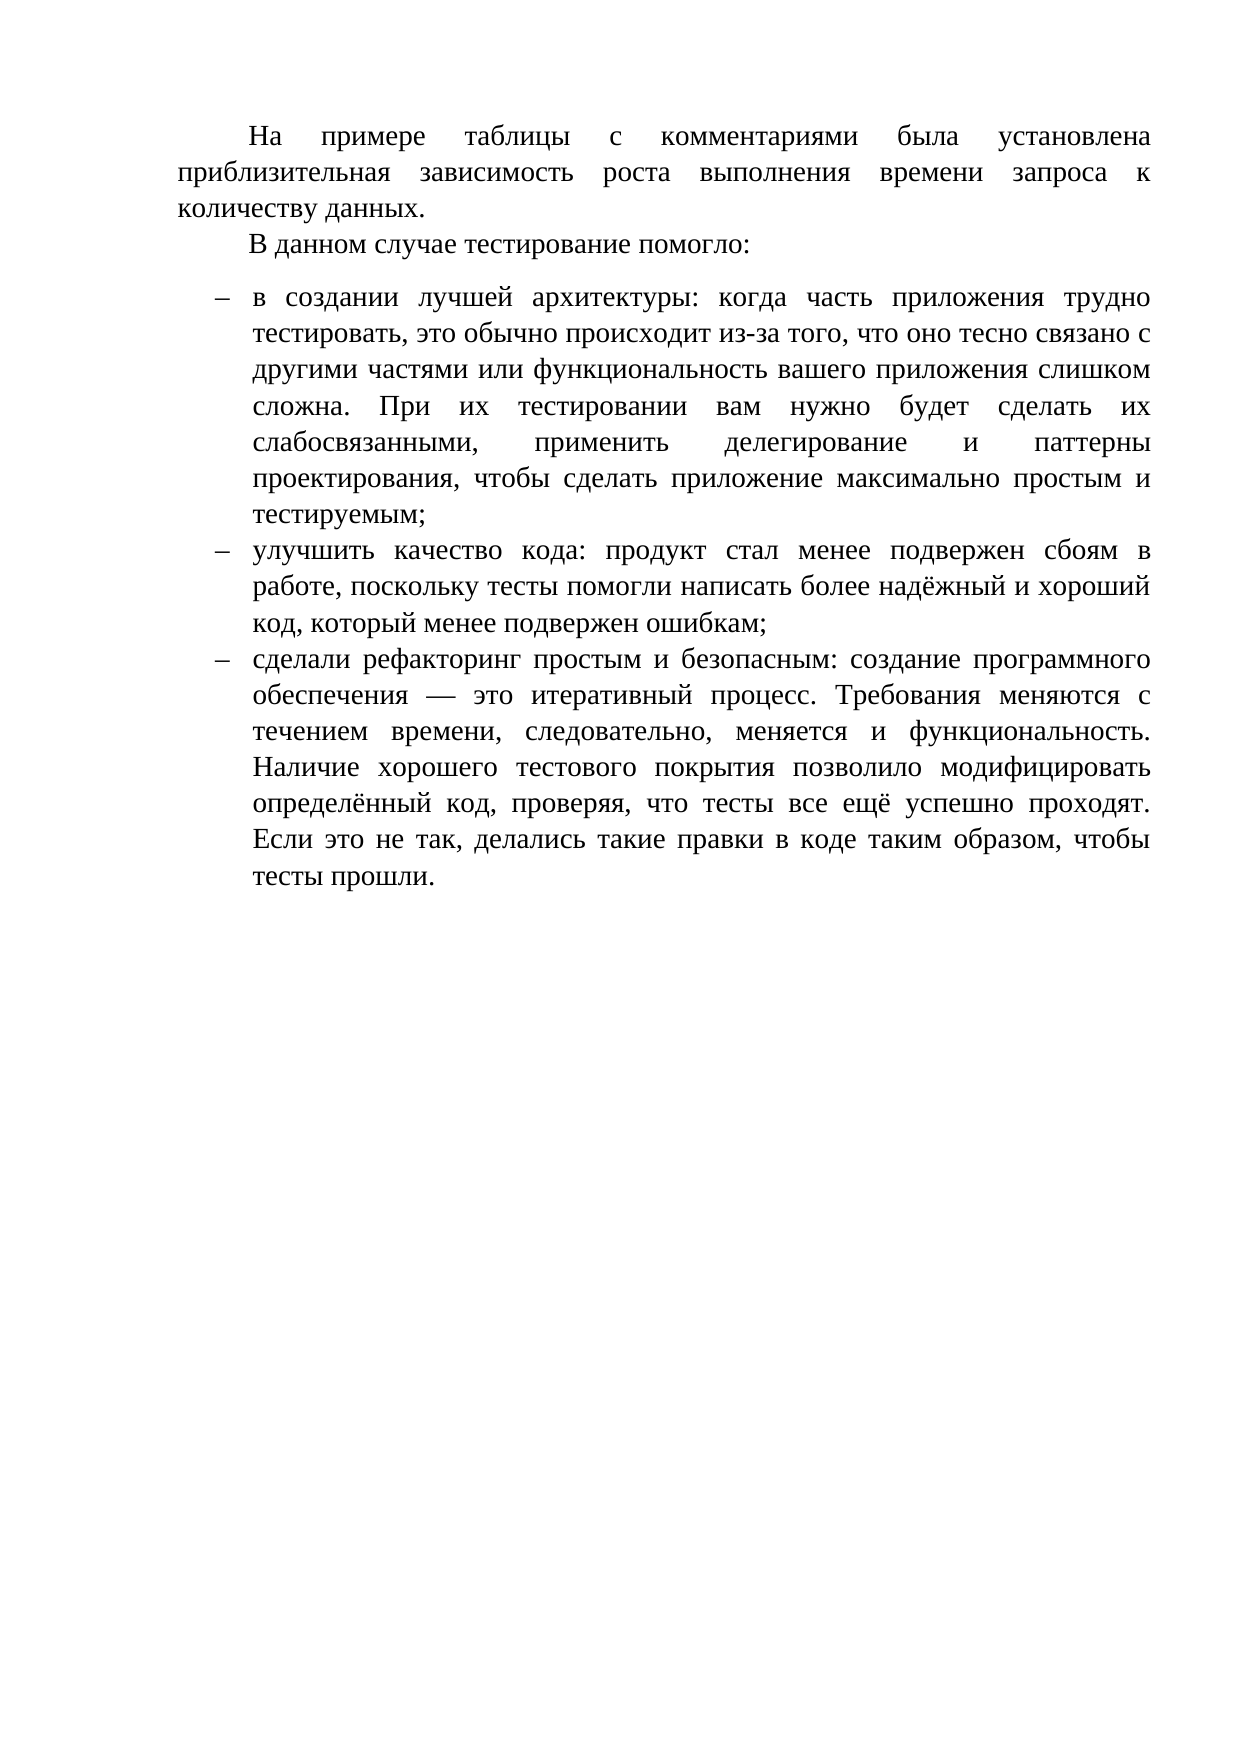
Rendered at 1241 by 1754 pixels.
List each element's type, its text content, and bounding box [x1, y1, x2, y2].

list в создании лучшей архитектуры: когда часть приложения трудно тестировать, это обычно происходит из-за того, что оно тесно связано с другими частями или функциональность вашего приложения слишком сложна. При их тестировании вам нужно будет сделать их слабосвязанными, применить делегирование и паттерны проектирования, чтобы сделать приложение максимально простым и тестируемым; [215, 279, 1152, 530]
list сделали рефакторинг простым и безопасным: создание программного обеспечения — это итеративный процесс. Требования меняются с течением времени, следовательно, меняется и функциональность. Наличие хорошего тестового покрытия позволило модифицировать определённый код, проверяя, что тесты все ещё успешно проходят. Если это не так, делались такие правки в коде таким образом, чтобы тесты прошли. [215, 641, 1152, 891]
text На примере таблицы с комментариями была установлена приблизительная зависимость роста выполнения времени запроса к количеству данных. [177, 118, 1152, 224]
text В данном случае тестирование помогло: [177, 227, 1152, 260]
list улучшить качество кода: продукт стал менее подвержен сбоям в работе, поскольку тесты помогли написать более надёжный и хороший код, который менее подвержен ошибкам; [215, 532, 1152, 638]
